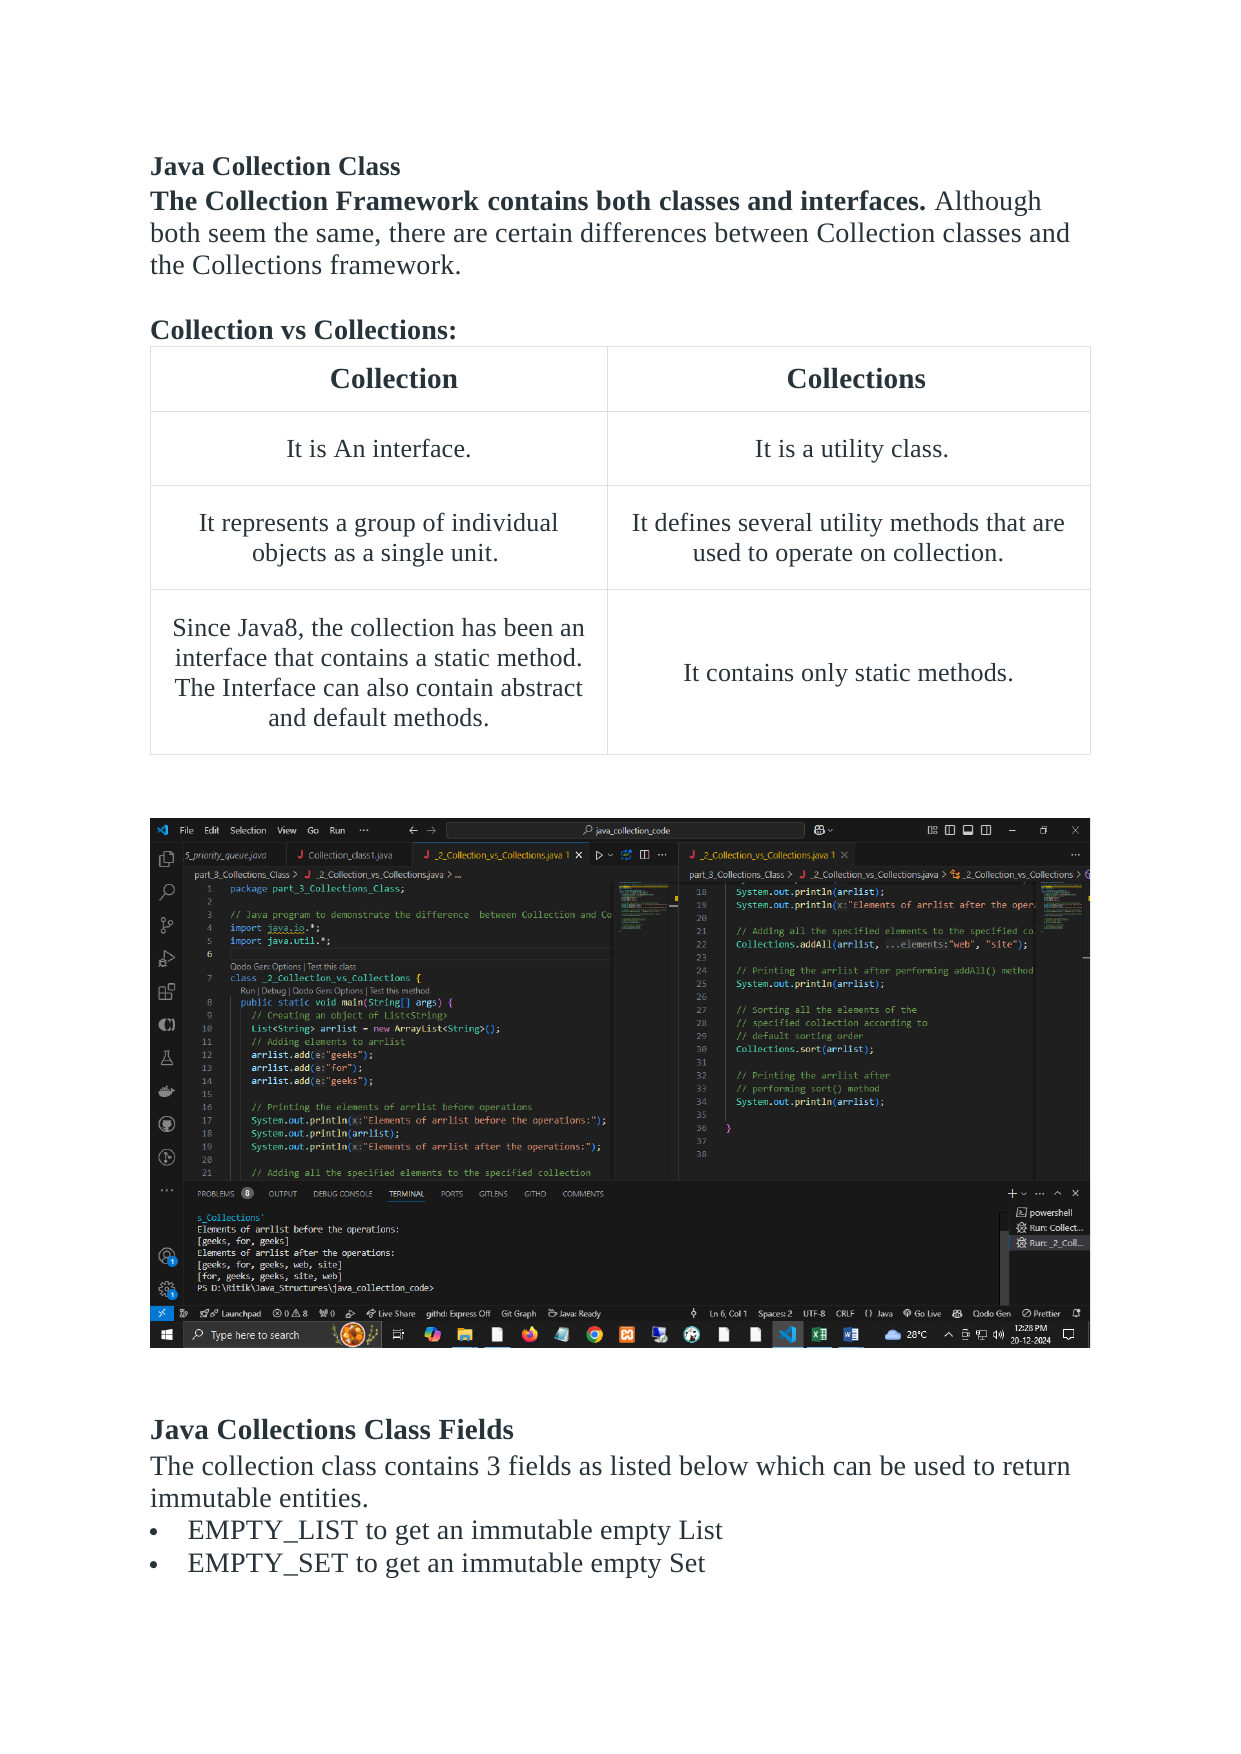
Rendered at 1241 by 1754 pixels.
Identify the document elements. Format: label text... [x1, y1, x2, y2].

table_cell It is a utility class. [608, 412, 1090, 485]
table_cell It represents a group of individual objects as a single unit. [151, 486, 607, 589]
subtitle Java Collections Class Fields [150, 1412, 1090, 1446]
table_cell It contains only static methods. [608, 590, 1090, 754]
table_header Collection [151, 347, 607, 411]
text The collection class contains 3 fields as listed below which can be used to return immutable entities. [150, 1448, 1090, 1513]
table_header Collections [608, 347, 1090, 411]
text The Collection Framework contains both classes and interfaces. Although both seem the same, there are certain differences between Collection classes and the Collections framework. [150, 183, 1090, 281]
picture [150, 818, 1091, 1348]
table_cell It defines several utility methods that are used to operate on collection. [608, 486, 1090, 589]
table_cell Since Java8, the collection has been an interface that contains a static method. The Interface can also contain abstract and default methods. [151, 590, 607, 754]
table_cell It is An interface. [151, 412, 607, 485]
text Collection vs Collections: [150, 313, 1090, 346]
subtitle Java Collection Class [150, 150, 1090, 181]
list EMPTY_LIST to get an immutable empty List [150, 1513, 1090, 1546]
list EMPTY_SET to get an immutable empty Set [150, 1546, 1090, 1578]
